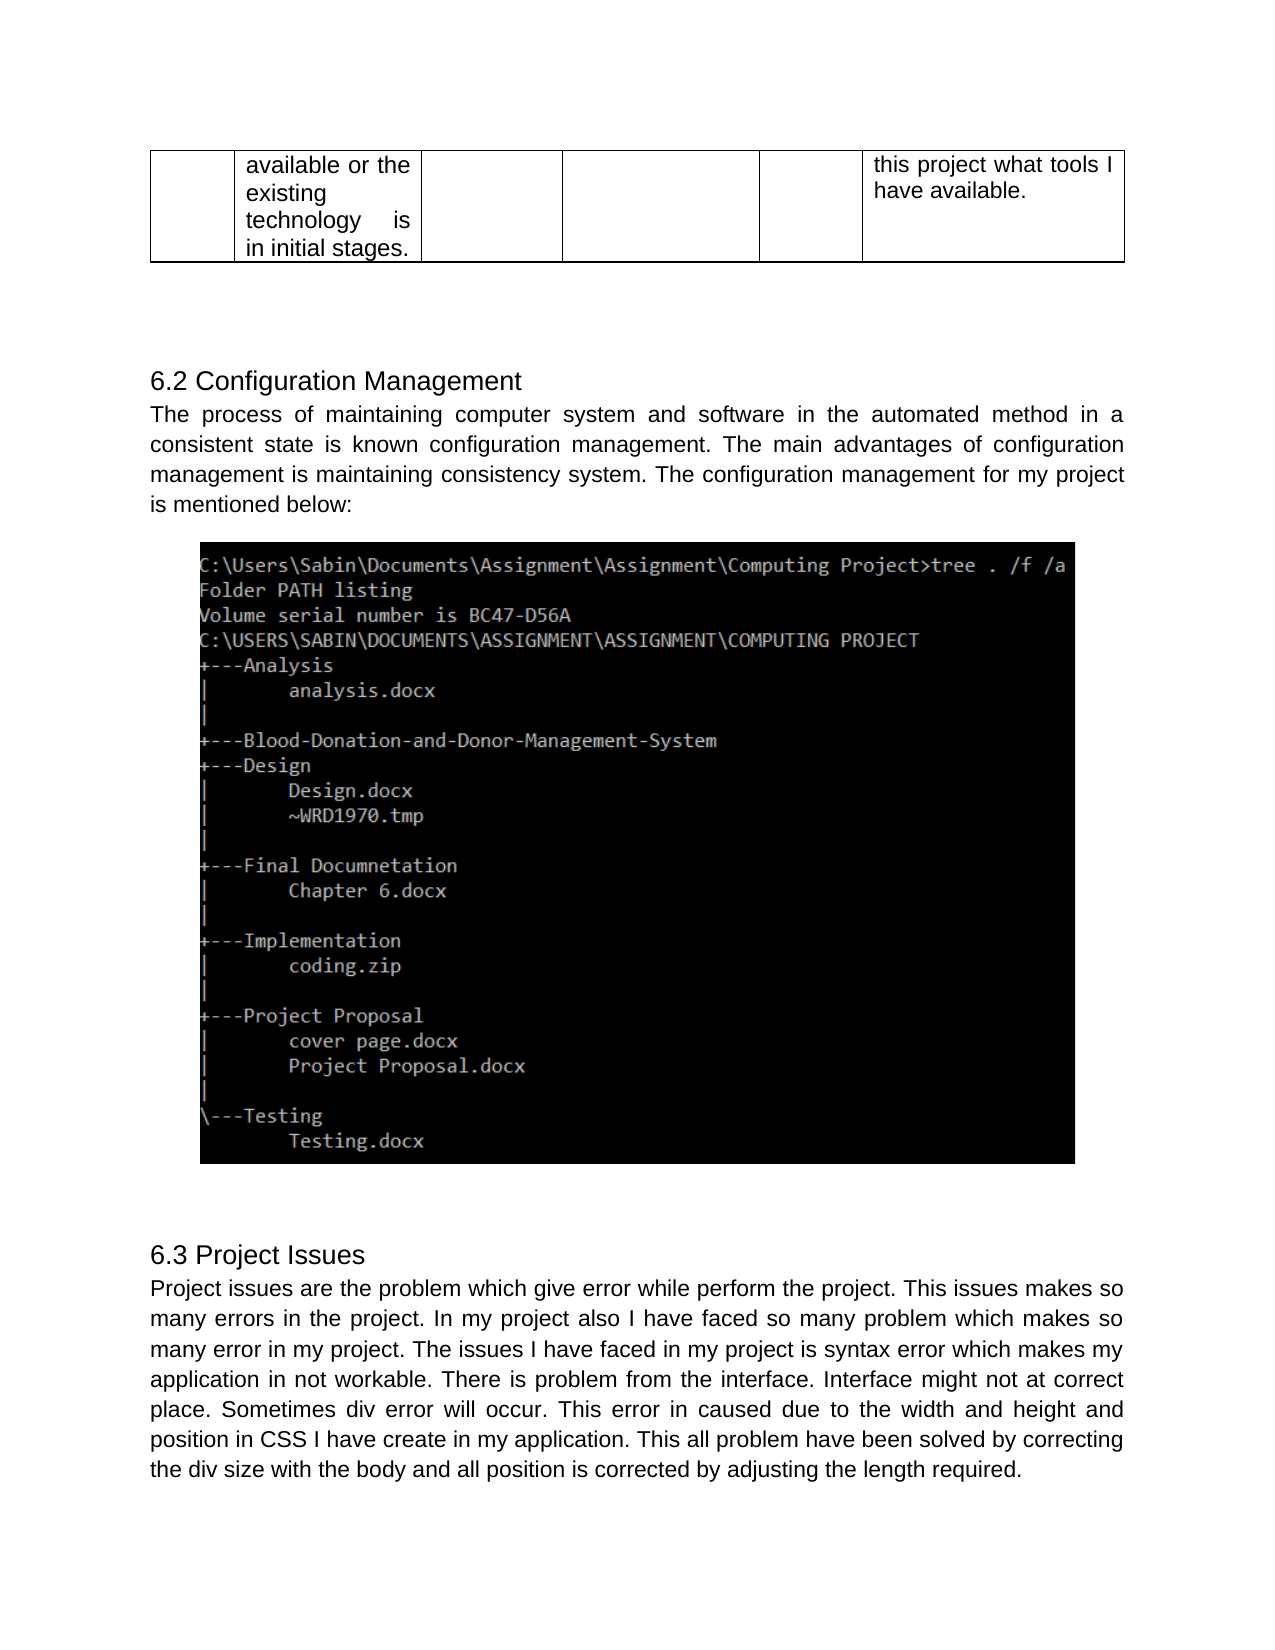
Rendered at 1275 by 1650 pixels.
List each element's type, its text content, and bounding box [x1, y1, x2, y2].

table_cell 2 [563, 151, 759, 261]
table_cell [863, 151, 1124, 261]
text Project issues are the problem which give error while perform the project. This issues makes so many errors in the project. In my project also I have faced so many problem which makes so many error in my project. The issues I have faced in my project is syntax error which makes my application in not workable. There is problem from the interface. Interface might not at correct place. Sometimes div error will occur. This error in caused due to the width and height and position in CSS I have create in my application. This all problem have been solved by correcting the div size with the body and all position is corrected by adjusting the length required. [150, 1275, 1125, 1483]
subtitle 6.2 Configuration Management [150, 364, 1125, 396]
table_cell 2 [422, 151, 562, 261]
table_cell 4 [760, 151, 862, 261]
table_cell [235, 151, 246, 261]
table_cell 5 [151, 151, 234, 261]
picture [200, 542, 1075, 1164]
text The process of maintaining computer system and software in the automated method in a consistent state is known configuration management. The main advantages of configuration management is maintaining consistency system. The configuration management for my project is mentioned below: [150, 401, 1125, 517]
subtitle 6.3 Project Issues [150, 1239, 1125, 1271]
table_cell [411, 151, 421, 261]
